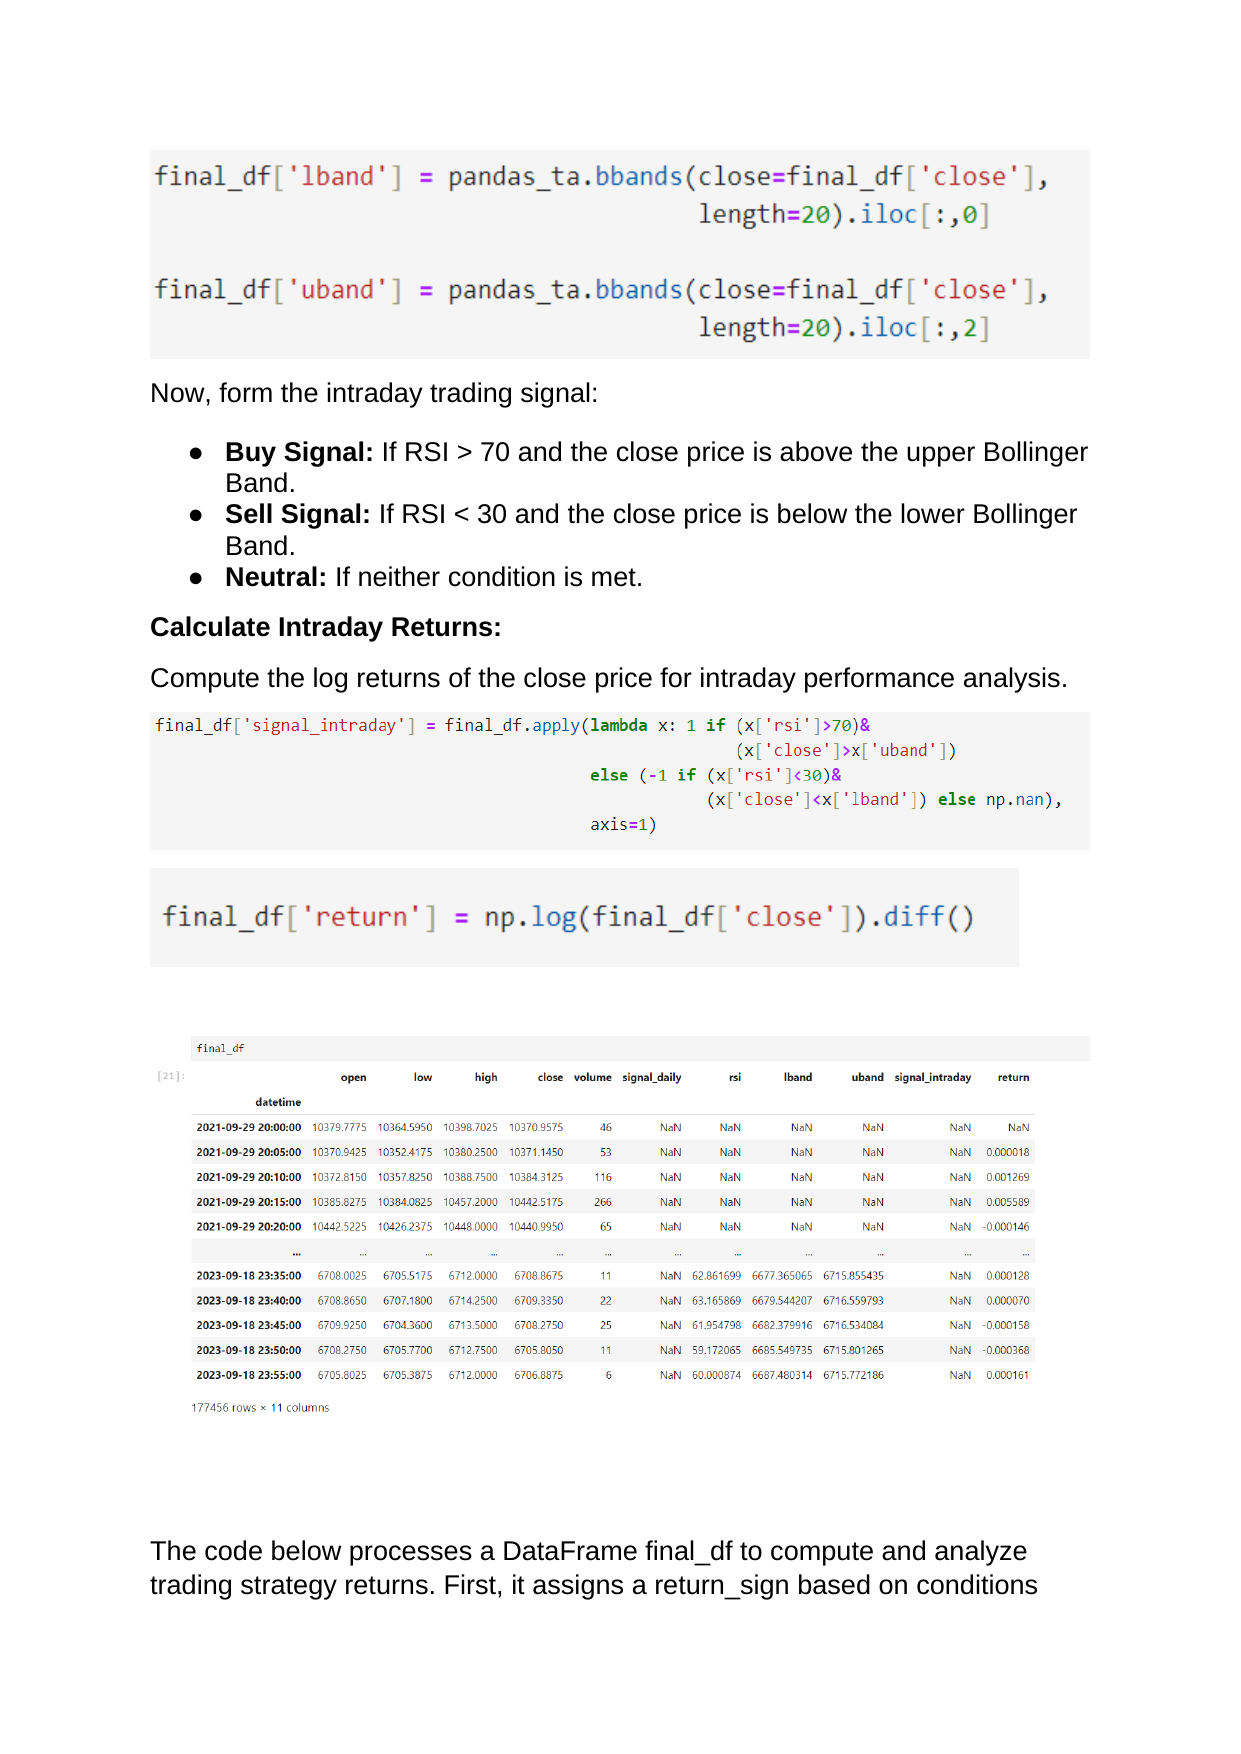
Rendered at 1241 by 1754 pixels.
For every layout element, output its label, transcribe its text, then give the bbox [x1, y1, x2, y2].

picture [150, 1036, 1091, 1416]
picture [150, 712, 1091, 850]
text Calculate Intraday Returns: [150, 611, 1090, 643]
picture [150, 868, 1019, 967]
list Sell Signal: If RSI < 30 and the close price is below the lower Bollinger Band. [187, 498, 1090, 561]
text Compute the log returns of the close price for intraday performance analysis. [150, 662, 1090, 693]
picture [150, 150, 1091, 359]
list Buy Signal: If RSI > 70 and the close price is above the upper Bollinger Band. [187, 436, 1090, 498]
list Neutral: If neither condition is met. [187, 561, 1090, 592]
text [150, 1535, 1090, 1600]
text Now, form the intraday trading signal: [150, 377, 1090, 408]
